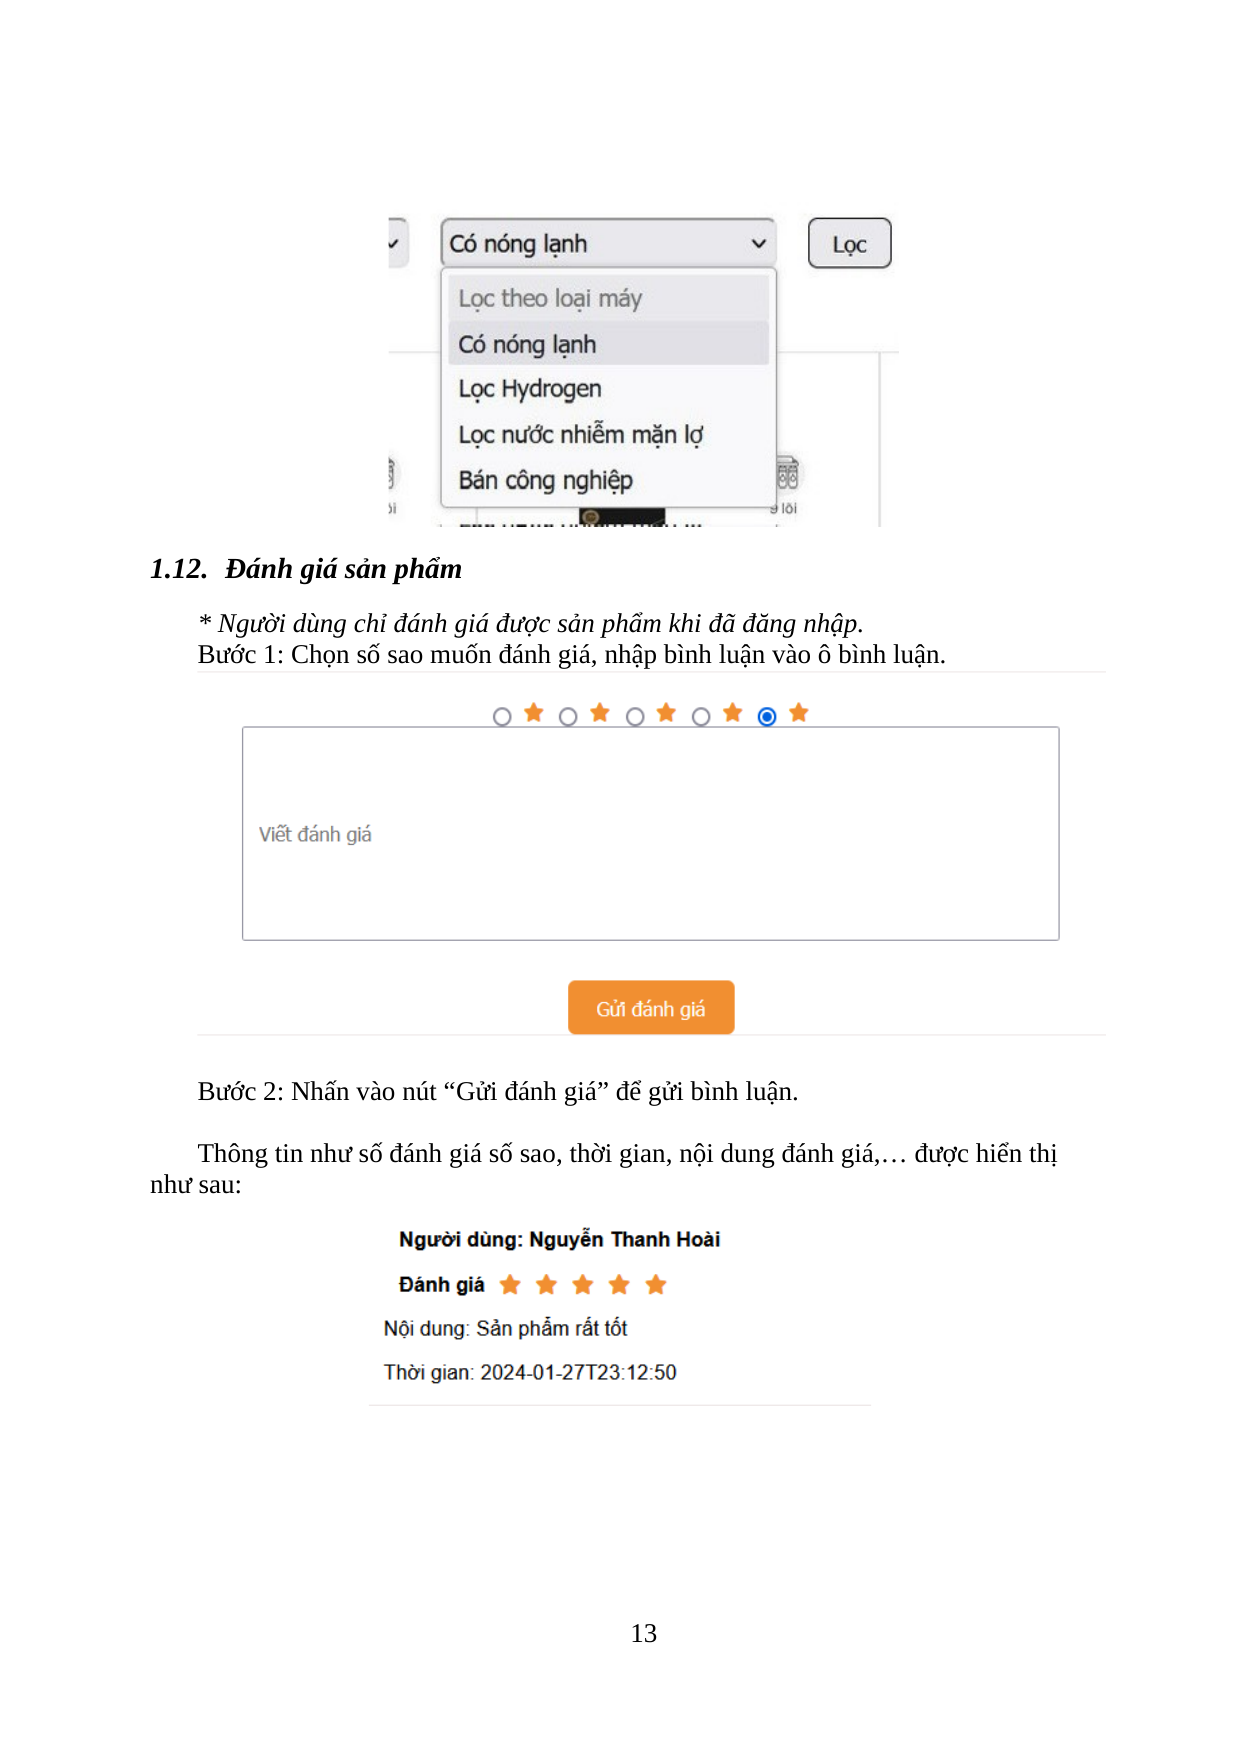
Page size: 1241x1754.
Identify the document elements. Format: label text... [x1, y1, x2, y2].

text Thông tin như số đánh giá số sao, thời gian, nội dung đánh giá,… được hiển thị như sau: [150, 1137, 1090, 1199]
subtitle Đánh giá sản phẩm [150, 551, 1090, 585]
picture [197, 669, 1106, 1044]
picture [388, 150, 899, 527]
picture [368, 1199, 872, 1406]
text Bước 2: Nhấn vào nút “Gửi đánh giá” để gửi bình luận. [150, 1075, 1090, 1106]
text Bước 1: Chọn số sao muốn đánh giá, nhập bình luận vào ô bình luận. [150, 638, 1090, 669]
text * Người dùng chỉ đánh giá được sản phẩm khi đã đăng nhập. [150, 607, 1090, 638]
